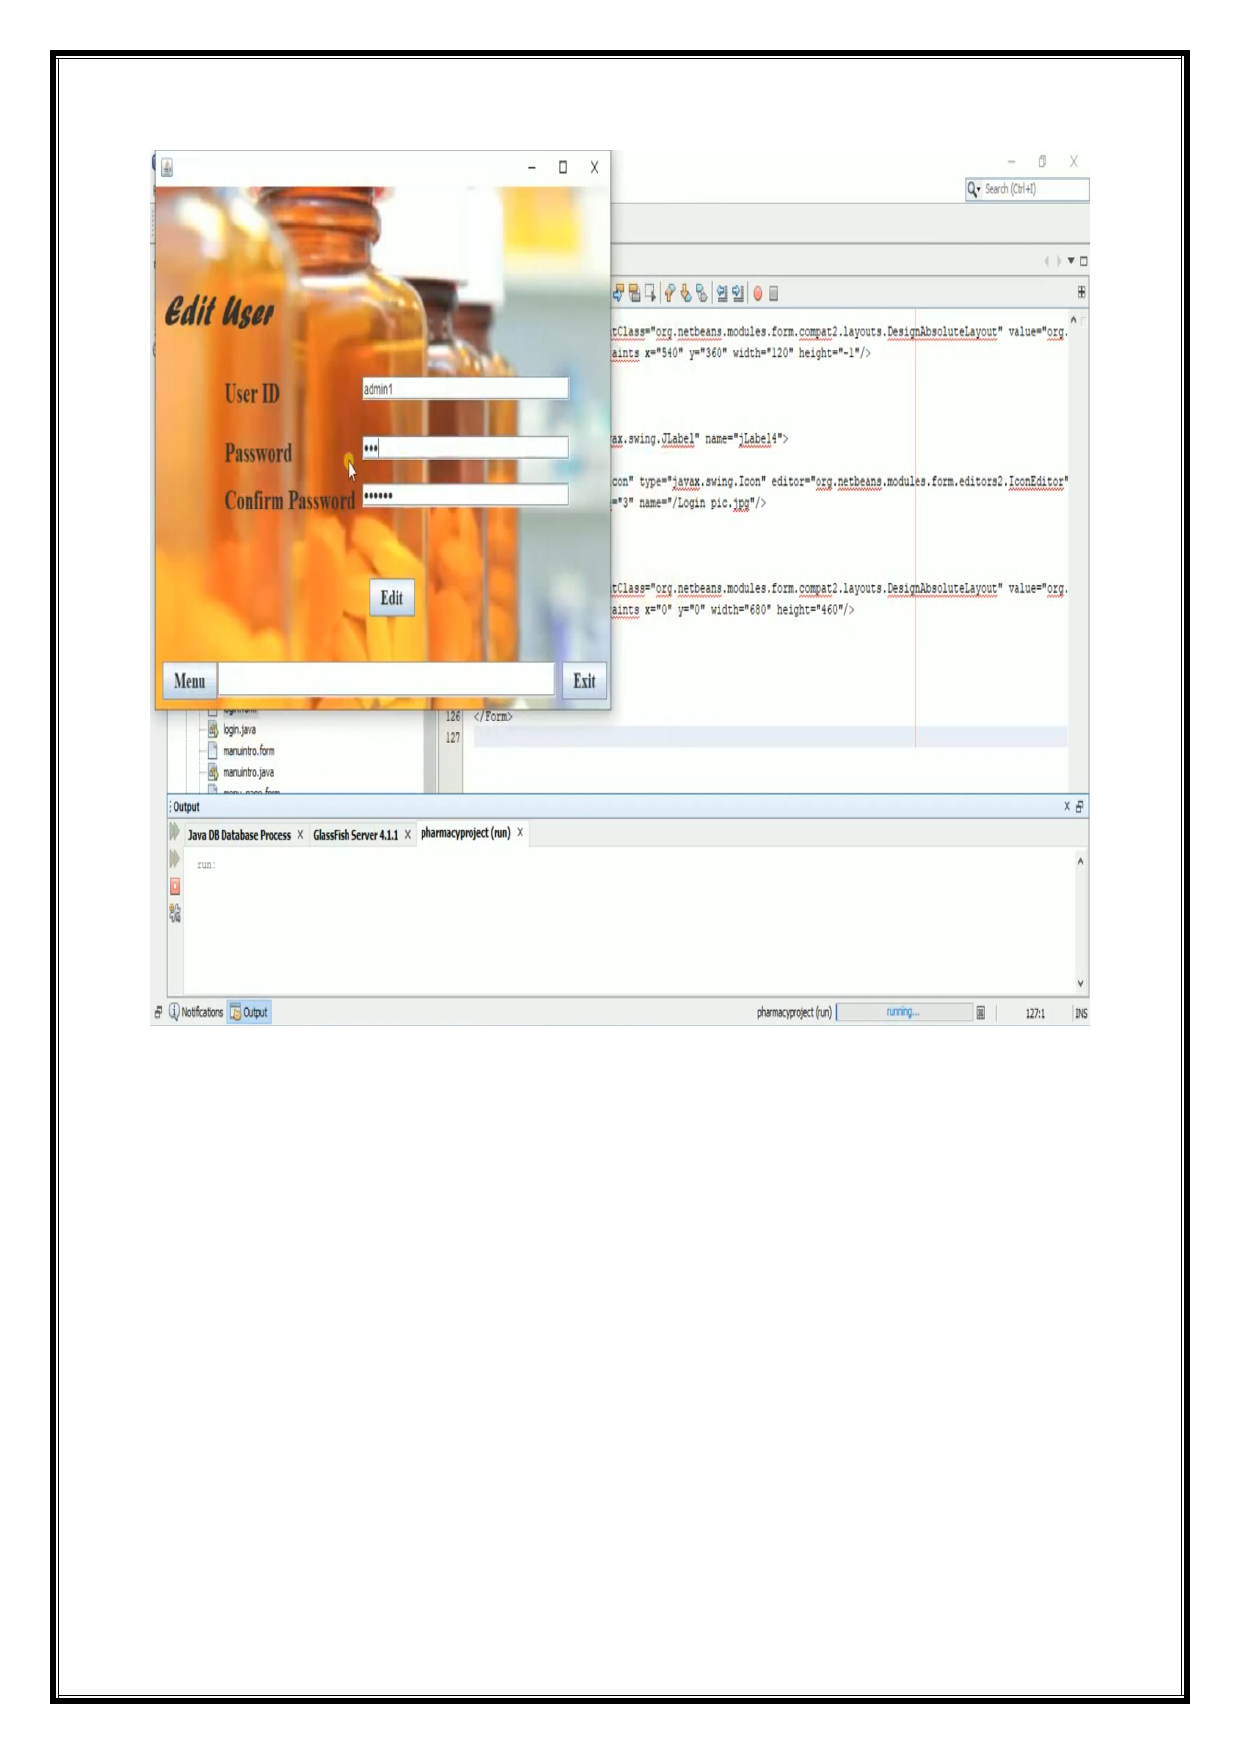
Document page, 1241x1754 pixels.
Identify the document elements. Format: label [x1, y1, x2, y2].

picture [150, 150, 1091, 1026]
